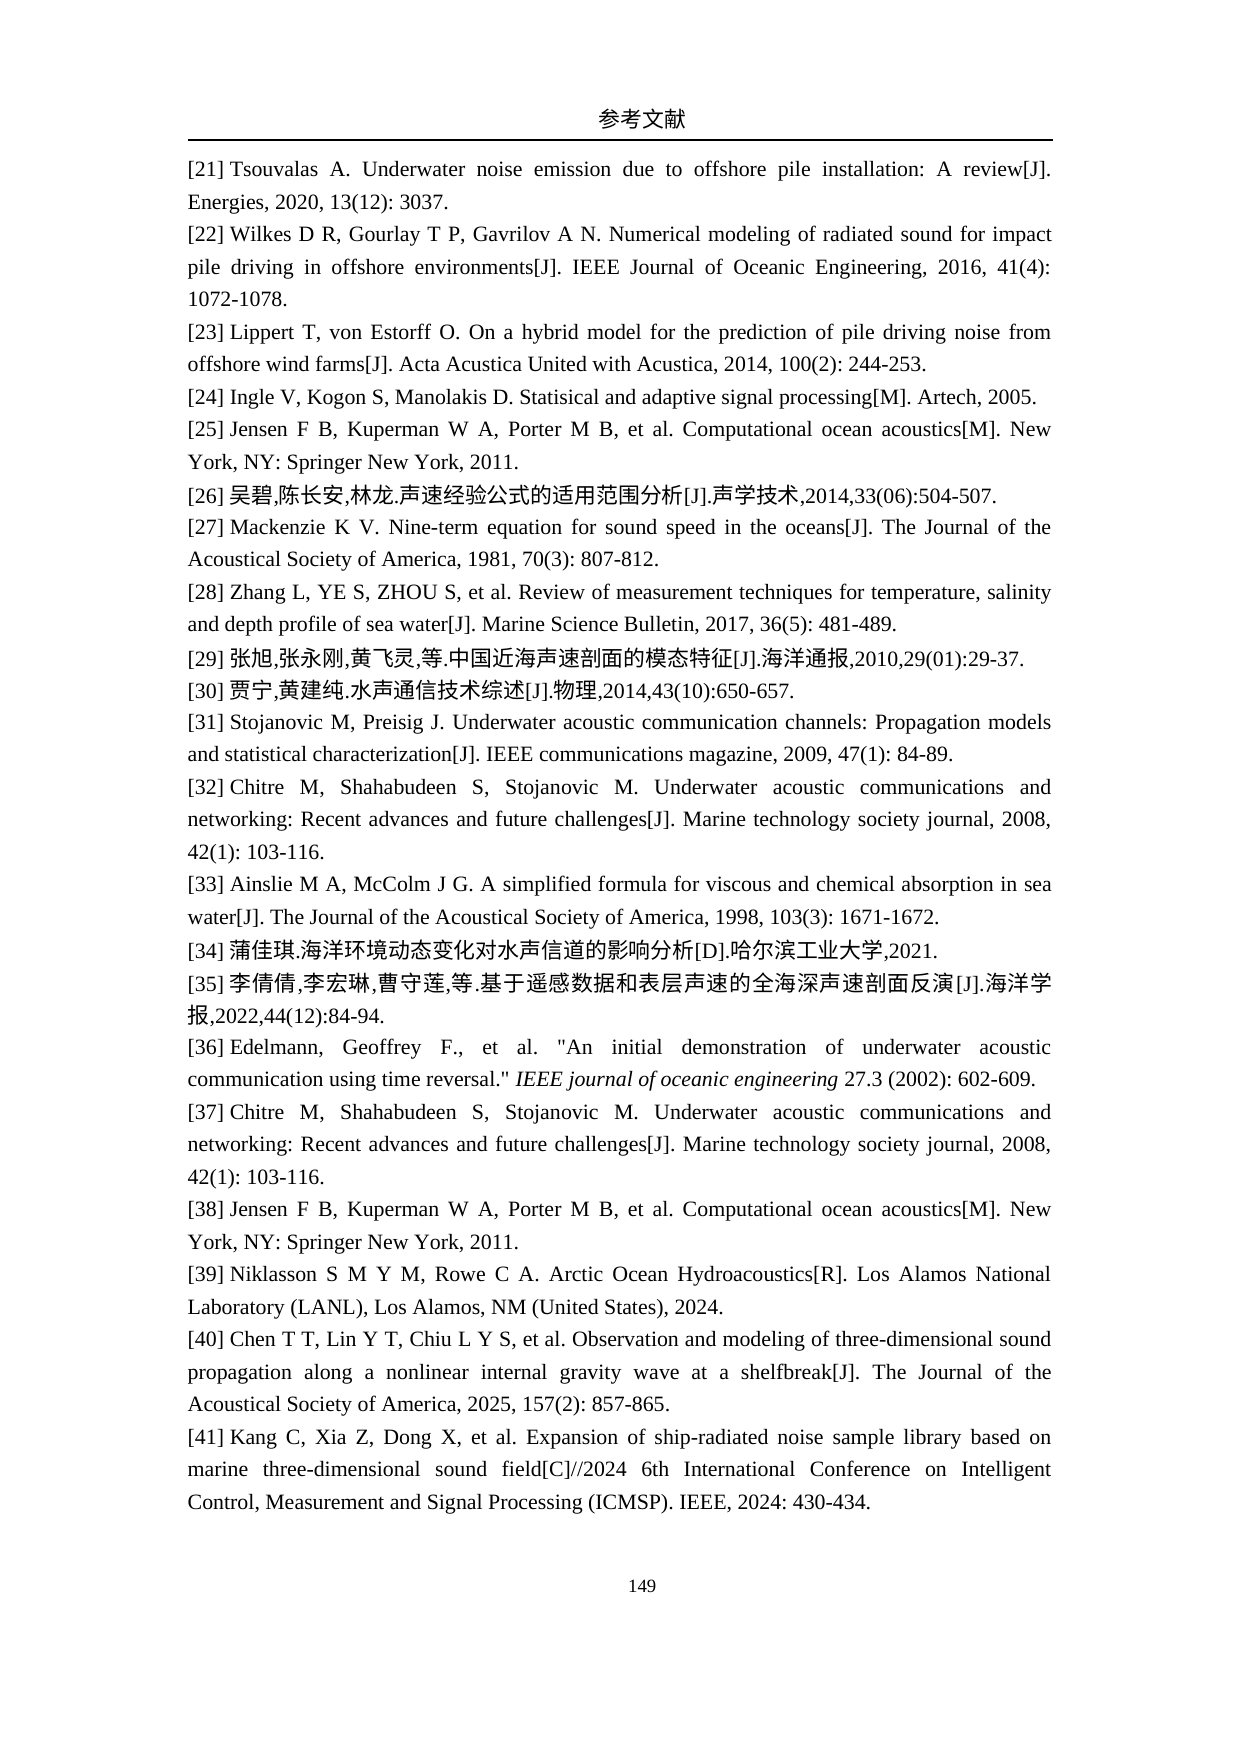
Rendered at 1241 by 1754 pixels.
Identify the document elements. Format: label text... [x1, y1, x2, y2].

list Lippert T, von Estorff O. On a hybrid model for the prediction of pile driving noise from offshore wind farms[J]. Acta Acustica United with Acustica, 2014, 100(2): 244-253. [187, 315, 1053, 380]
list Tsouvalas A. Underwater noise emission due to offshore pile installation: A review[J]. Energies, 2020, 13(12): 3037. [187, 153, 1053, 218]
list Chitre M, Shahabudeen S, Stojanovic M. Underwater acoustic communications and networking: Recent advances and future challenges[J]. Marine technology society journal, 2008, 42(1): 103-116. [187, 770, 1053, 868]
list Chen T T, Lin Y T, Chiu L Y S, et al. Observation and modeling of three-dimensional sound propagation along a nonlinear internal gravity wave at a shelfbreak[J]. The Journal of the Acoustical Society of America, 2025, 157(2): 857-865. [187, 1384, 1053, 1420]
list 蒲佳琪.海洋环境动态变化对水声信道的影响分析[D].哈尔滨工业大学,2021. [883, 933, 1053, 965]
list Mackenzie K V. Nine‐term equation for sound speed in the oceans[J]. The Journal of the Acoustical Society of America, 1981, 70(3): 807-812. [187, 510, 1053, 575]
list Jensen F B, Kuperman W A, Porter M B, et al. Computational ocean acoustics[M]. New York, NY: Springer New York, 2011. [187, 1193, 1053, 1258]
list Wilkes D R, Gourlay T P, Gavrilov A N. Numerical modeling of radiated sound for impact pile driving in offshore environments[J]. IEEE Journal of Oceanic Engineering, 2016, 41(4): 1072-1078. [187, 218, 1053, 278]
list 贾宁,黄建纯.水声通信技术综述[J].物理,2014,43(10):650-657. [597, 673, 1053, 705]
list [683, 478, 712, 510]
list 张旭,张永刚,黄飞灵,等.中国近海声速剖面的模态特征[J].海洋通报,2010,29(01):29-37. [187, 640, 1053, 673]
list Jensen F B, Kuperman W A, Porter M B, et al. Computational ocean acoustics[M]. New York, NY: Springer New York, 2011. [187, 413, 1053, 478]
list Stojanovic M, Preisig J. Underwater acoustic communication channels: Propagation models and statistical characterization[J]. IEEE communications magazine, 2009, 47(1): 84-89. [187, 705, 1053, 770]
list 李倩倩,李宏琳,曹守莲,等.基于遥感数据和表层声速的全海深声速剖面反演[J].海洋学报,2022,44(12):84-94. [187, 965, 1053, 1030]
list Ingle V, Kogon S, Manolakis D. Statisical and adaptive signal processing[M]. Artech, 2005. [187, 380, 1053, 413]
list Chen T T, Lin Y T, Chiu L Y S, et al. Observation and modeling of three-dimensional sound propagation along a nonlinear internal gravity wave at a shelfbreak[J]. The Journal of the Acoustical Society of America, 2025, 157(2): 857-865. [187, 1323, 1053, 1383]
list Edelmann, Geoffrey F., et al. "An initial demonstration of underwater acoustic communication using time reversal." IEEE journal of oceanic engineering 27.3 (2002): 602-609. [187, 1030, 1053, 1095]
list Niklasson S M Y M, Rowe C A. Arctic Ocean Hydroacoustics[R]. Los Alamos National Laboratory (LANL), Los Alamos, NM (United States), 2024. [187, 1258, 1053, 1323]
list Kang C, Xia Z, Dong X, et al. Expansion of ship-radiated noise sample library based on marine three-dimensional sound field[C]//2024 6th International Conference on Intelligent Control, Measurement and Signal Processing (ICMSP). IEEE, 2024: 430-434. [187, 1420, 1053, 1518]
list Chitre M, Shahabudeen S, Stojanovic M. Underwater acoustic communications and networking: Recent advances and future challenges[J]. Marine technology society journal, 2008, 42(1): 103-116. [187, 1095, 1053, 1193]
list 吴碧,陈长安,林龙.声速经验公式的适用范围分析[J].声学技术,2014,33(06):504-507. [799, 478, 1053, 510]
list Ainslie M A, McColm J G. A simplified formula for viscous and chemical absorption in sea water[J]. The Journal of the Acoustical Society of America, 1998, 103(3): 1671-1672. [187, 868, 1053, 933]
list Zhang L, YE S, ZHOU S, et al. Review of measurement techniques for temperature, salinity and depth profile of sea water[J]. Marine Science Bulletin, 2017, 36(5): 481-489. [187, 575, 1053, 640]
list Wilkes D R, Gourlay T P, Gavrilov A N. Numerical modeling of radiated sound for impact pile driving in offshore environments[J]. IEEE Journal of Oceanic Engineering, 2016, 41(4): 1072-1078. [187, 279, 1053, 315]
